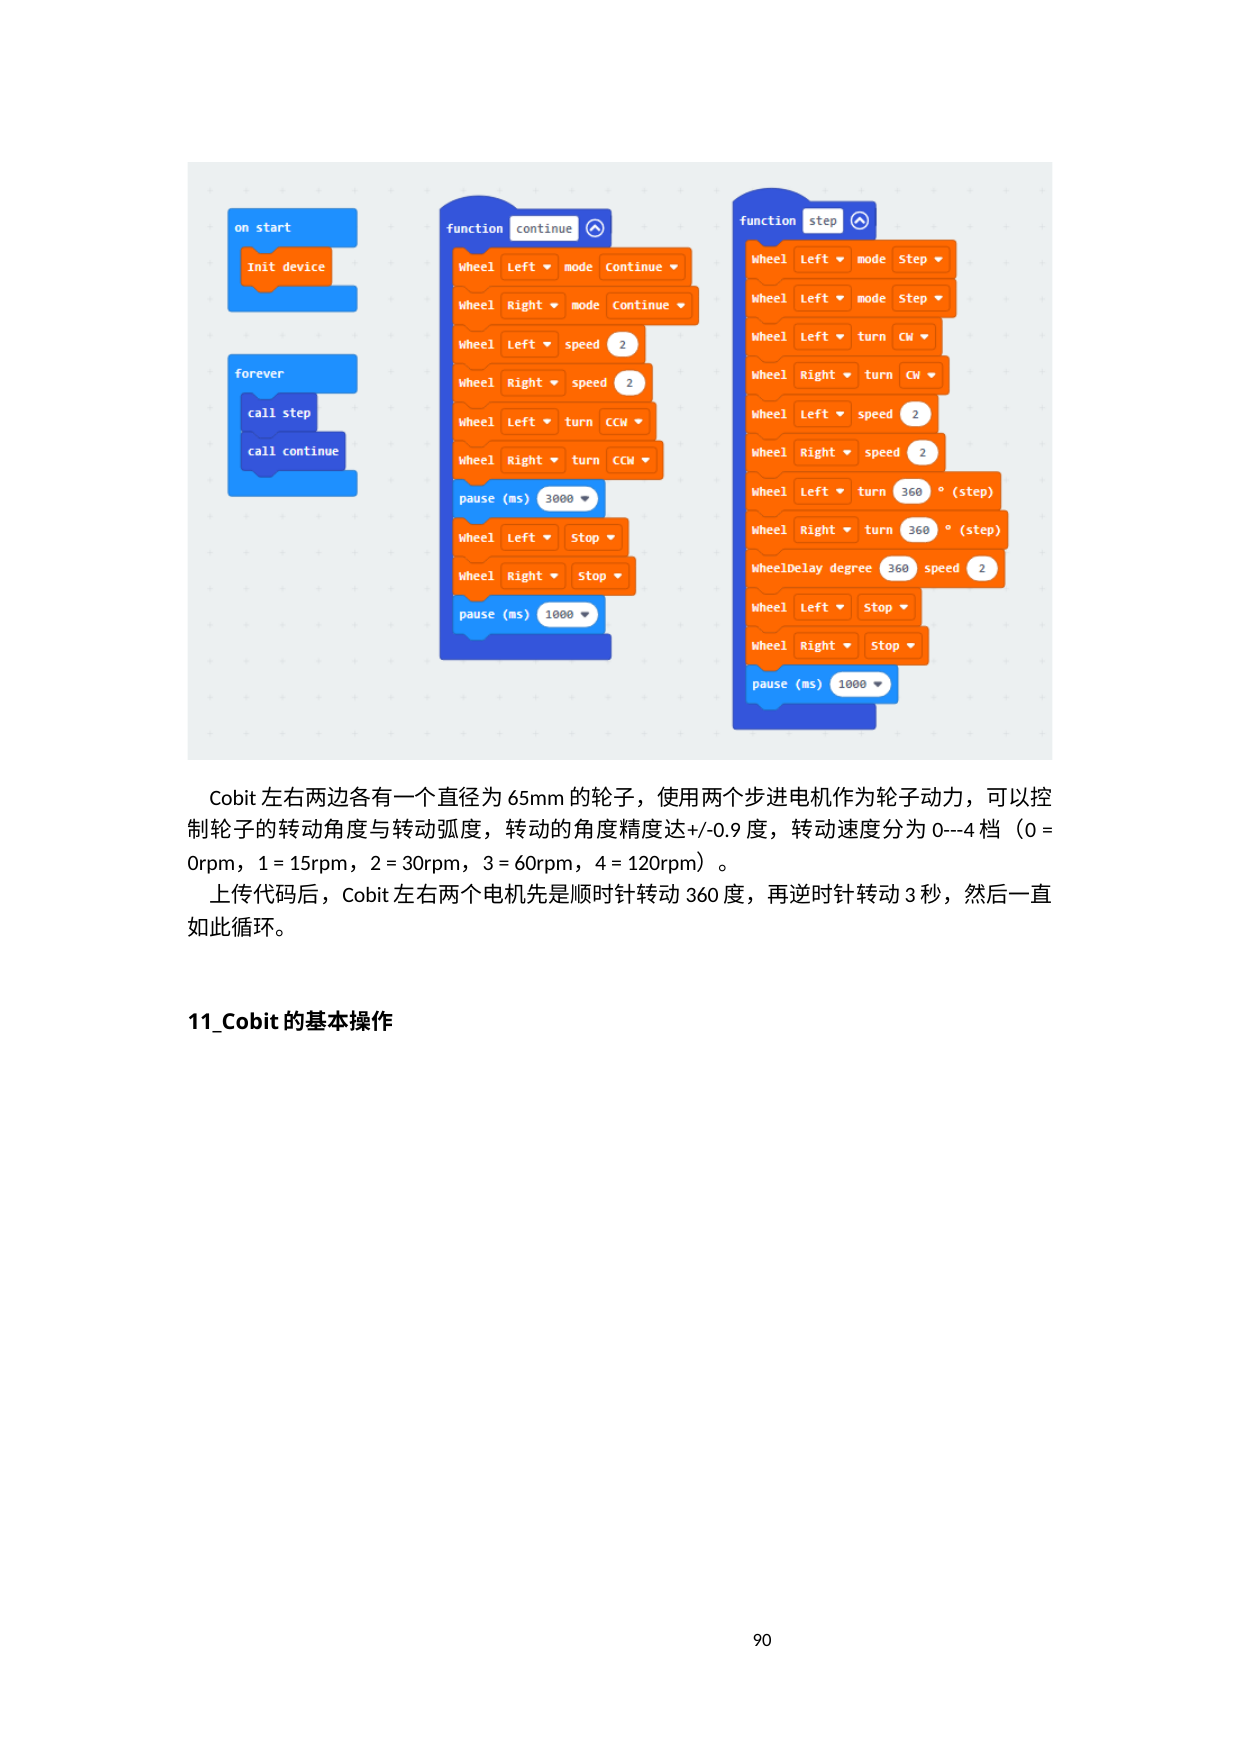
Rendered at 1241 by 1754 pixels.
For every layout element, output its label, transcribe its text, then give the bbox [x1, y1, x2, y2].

text 上传代码后，Cobit左右两个电机先是顺时针转动360度，再逆时针转动3秒，然后一直如此循环。 [187, 877, 1053, 942]
text Cobit左右两边各有一个直径为65mm的轮子，使用两个步进电机作为轮子动力，可以控制轮子的转动角度与转动弧度，转动的角度精度达+/-0.9度，转动速度分为0---4档（0 = 0rpm，1 = 15rpm，2 = 30rpm，3 = 60rpm，4 = 120rpm）。 [187, 779, 1053, 877]
picture [187, 162, 1053, 760]
subtitle 11_Cobit的基本操作 [187, 1004, 1053, 1036]
